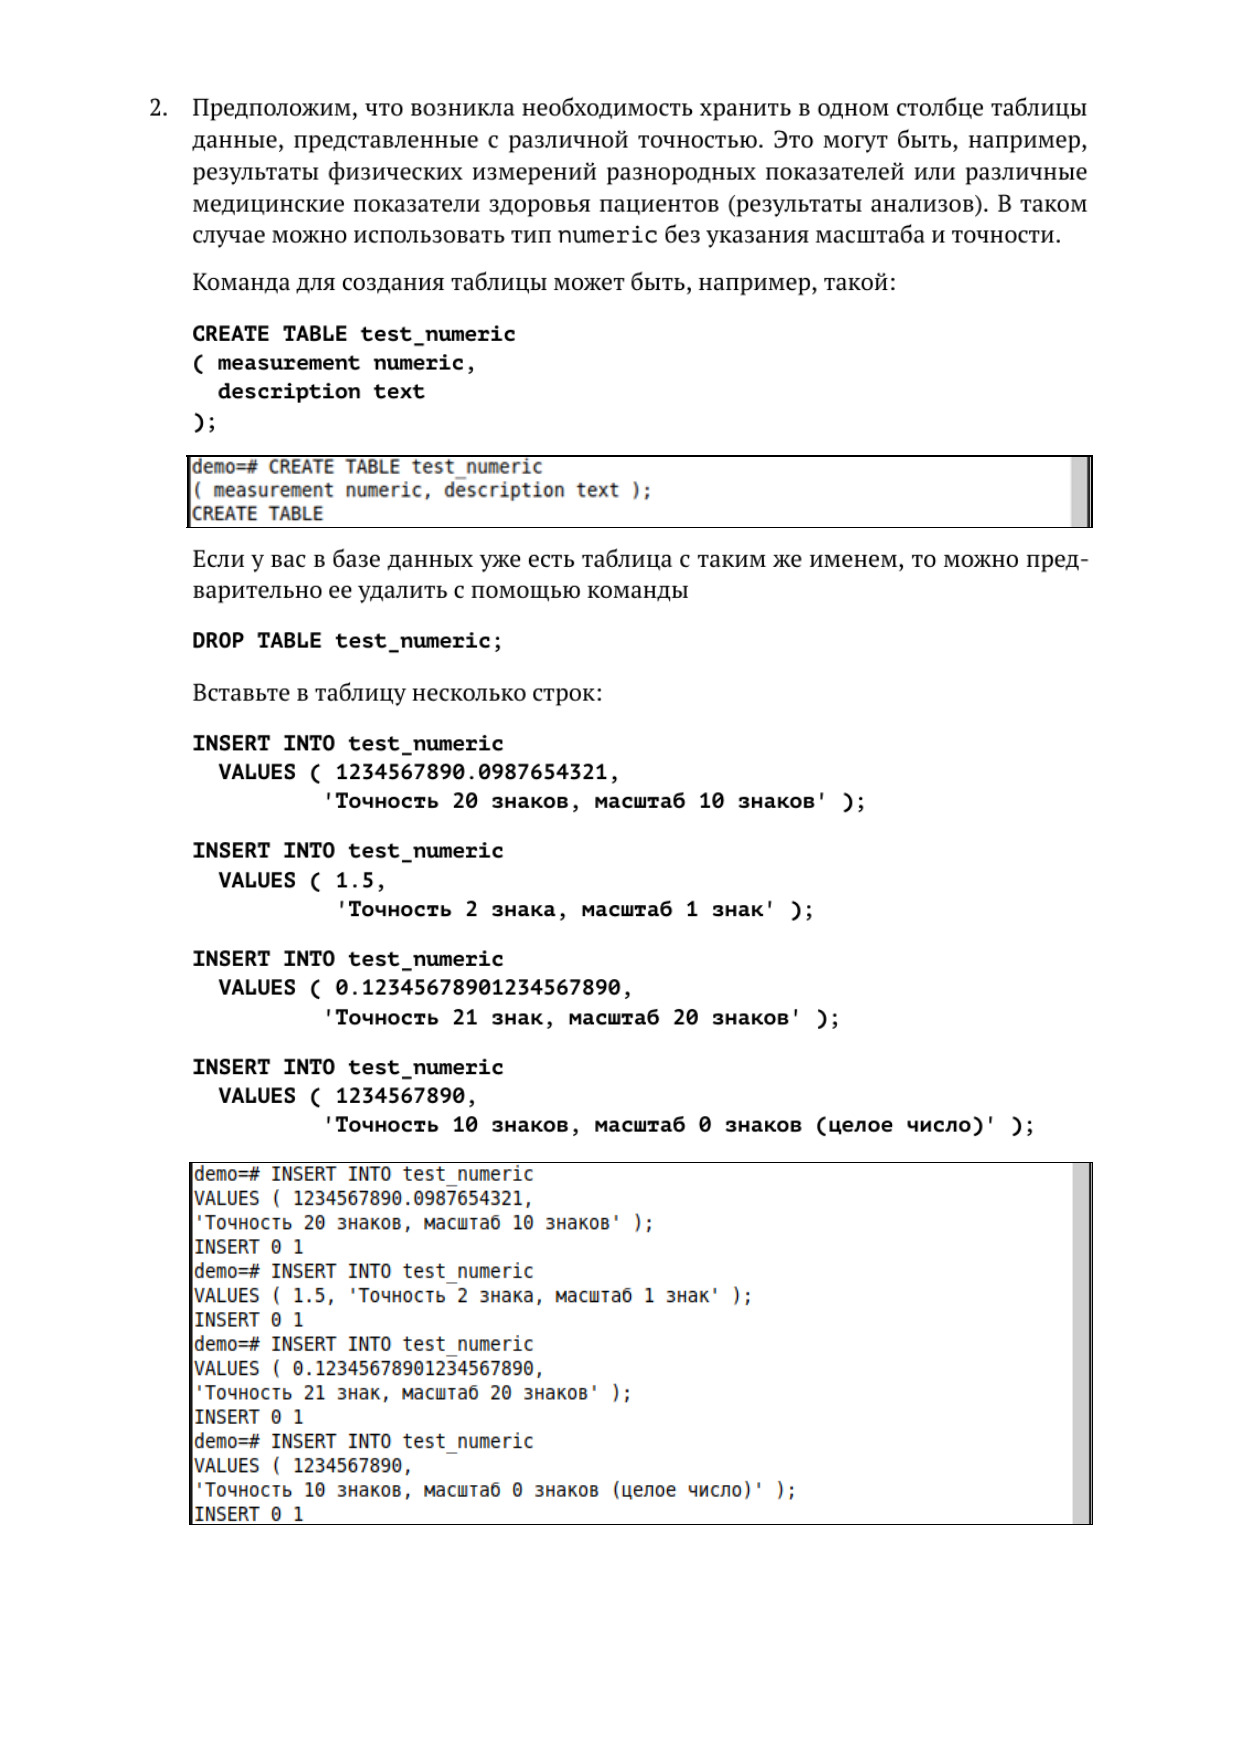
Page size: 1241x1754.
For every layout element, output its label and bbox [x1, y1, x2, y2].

picture [148, 88, 1093, 437]
picture [188, 457, 1091, 527]
picture [190, 1163, 1092, 1524]
picture [189, 546, 1093, 1144]
